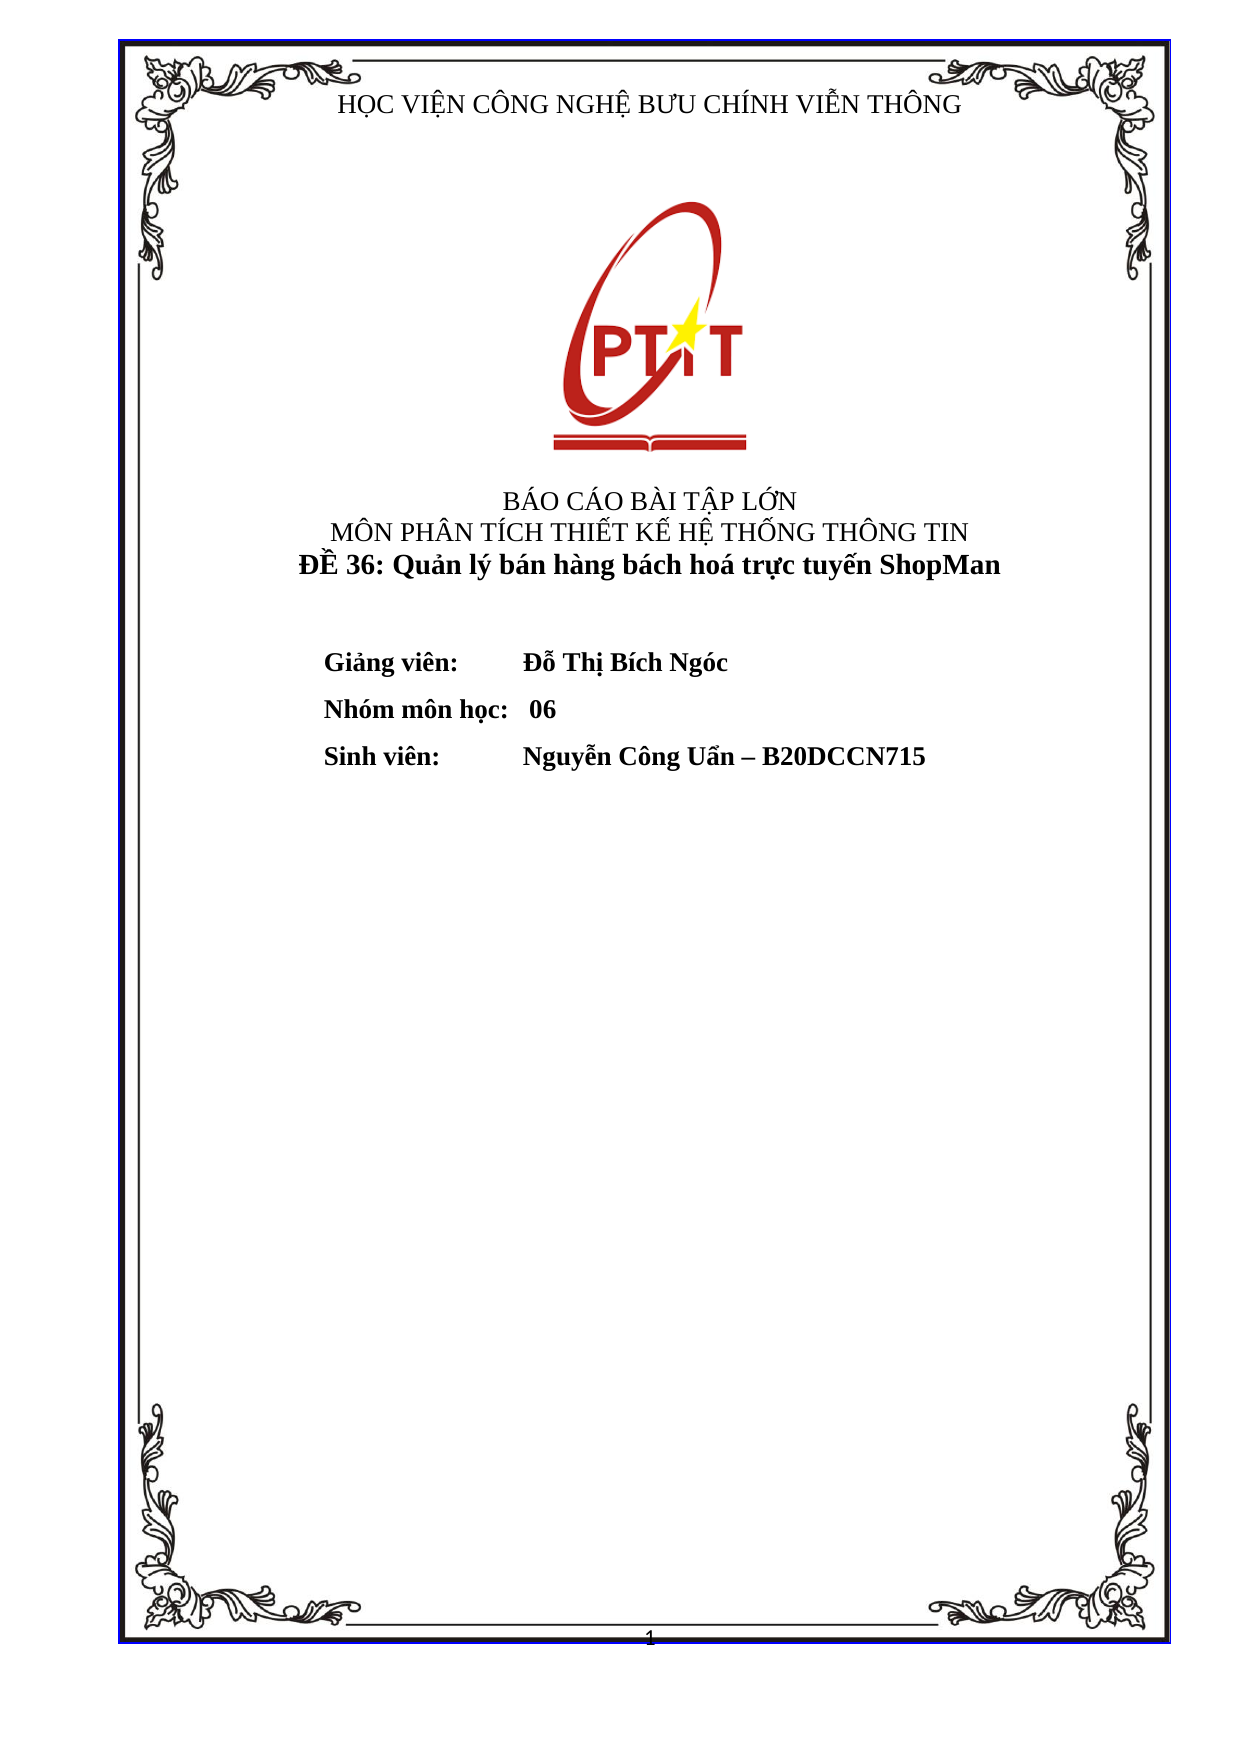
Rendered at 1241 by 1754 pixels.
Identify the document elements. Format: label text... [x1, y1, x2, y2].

text ĐỀ 36: Quản lý bán hàng bách hoá trực tuyến ShopMan [148, 547, 1152, 580]
text Giảng viên: Đỗ Thị Bích Ngóc [324, 646, 1038, 677]
text Sinh viên: Nguyễn Công Uẩn – B20DCCN715 [324, 740, 1038, 771]
text MÔN PHÂN TÍCH THIẾT KẾ HỆ THỐNG THÔNG TIN [148, 516, 1152, 547]
text BÁO CÁO BÀI TẬP LỚN [148, 484, 1152, 516]
text Nhóm môn học: 06 [324, 693, 1038, 724]
picture [120, 41, 1170, 1642]
text HỌC VIỆN CÔNG NGHỆ BƯU CHÍNH VIỄN THÔNG [148, 89, 1152, 120]
